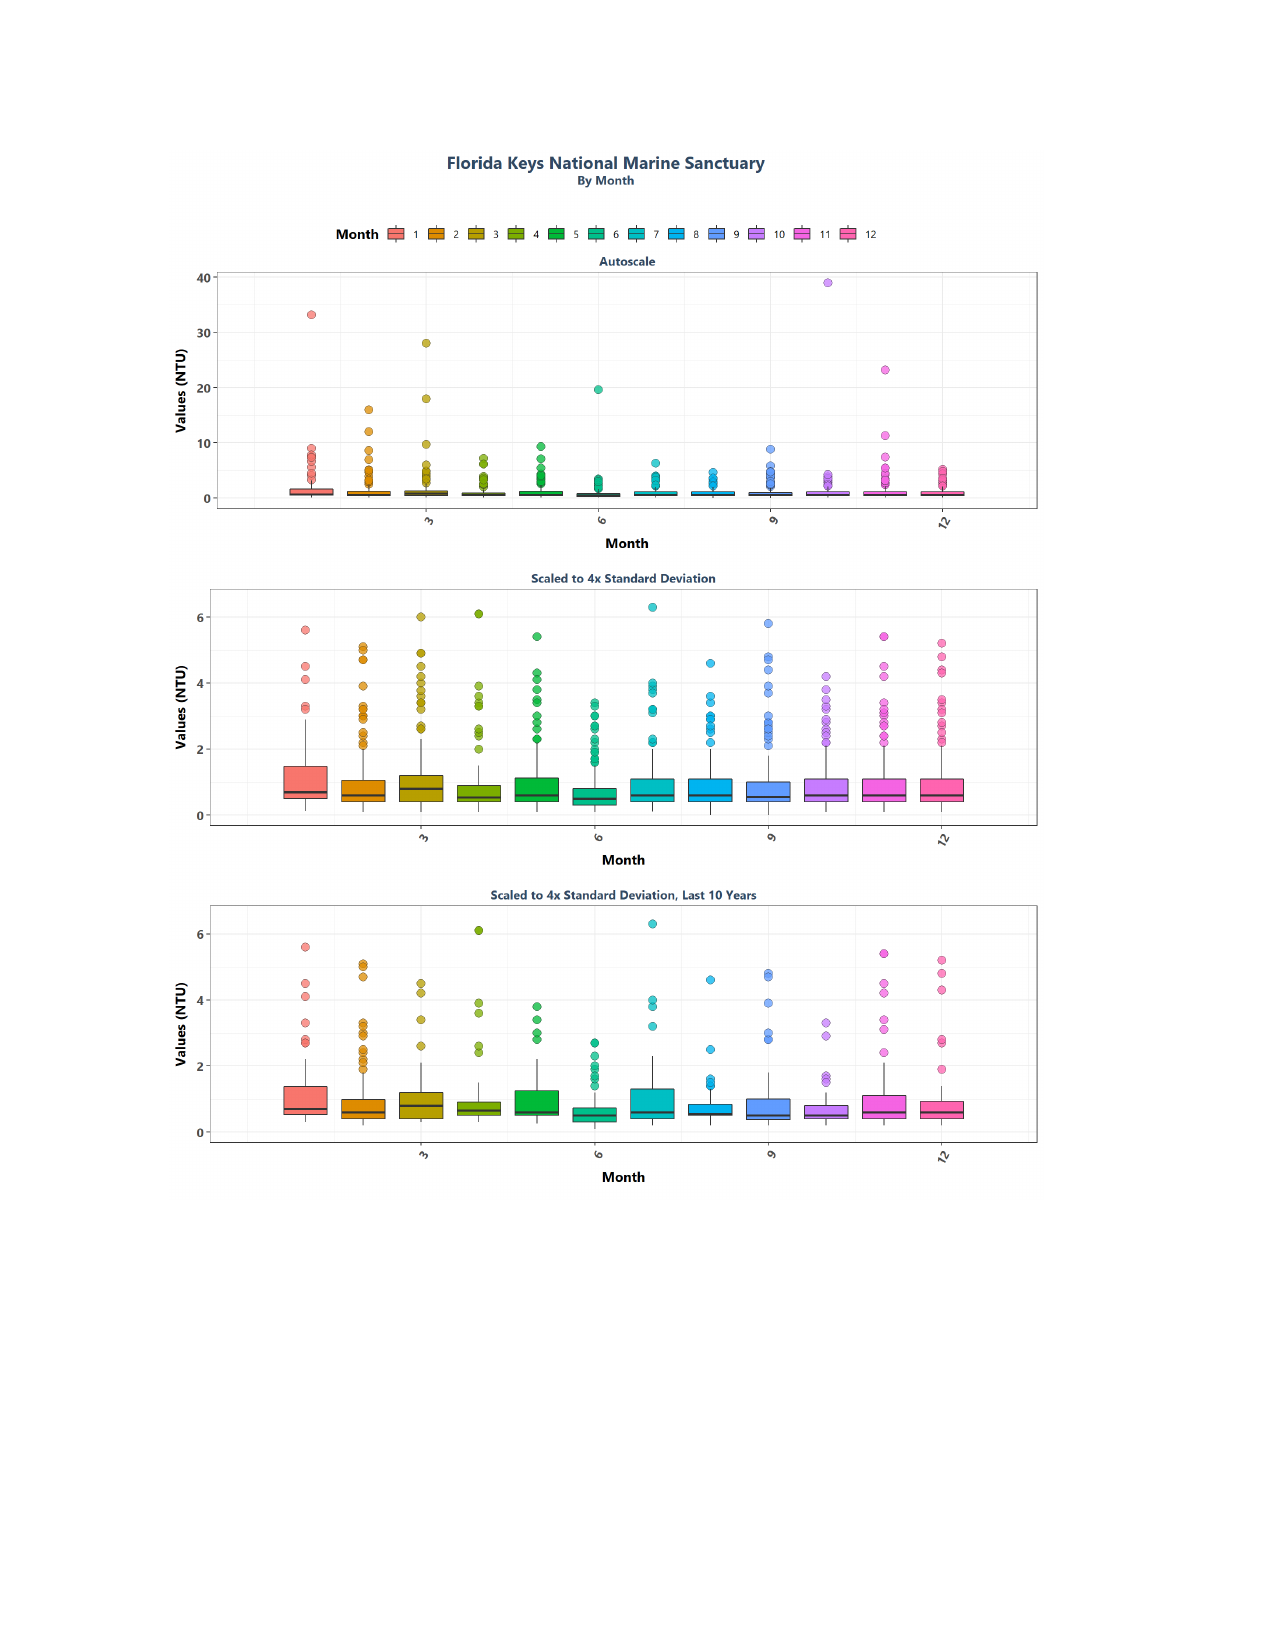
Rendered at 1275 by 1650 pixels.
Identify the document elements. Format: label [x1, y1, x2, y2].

picture [168, 150, 1044, 1200]
